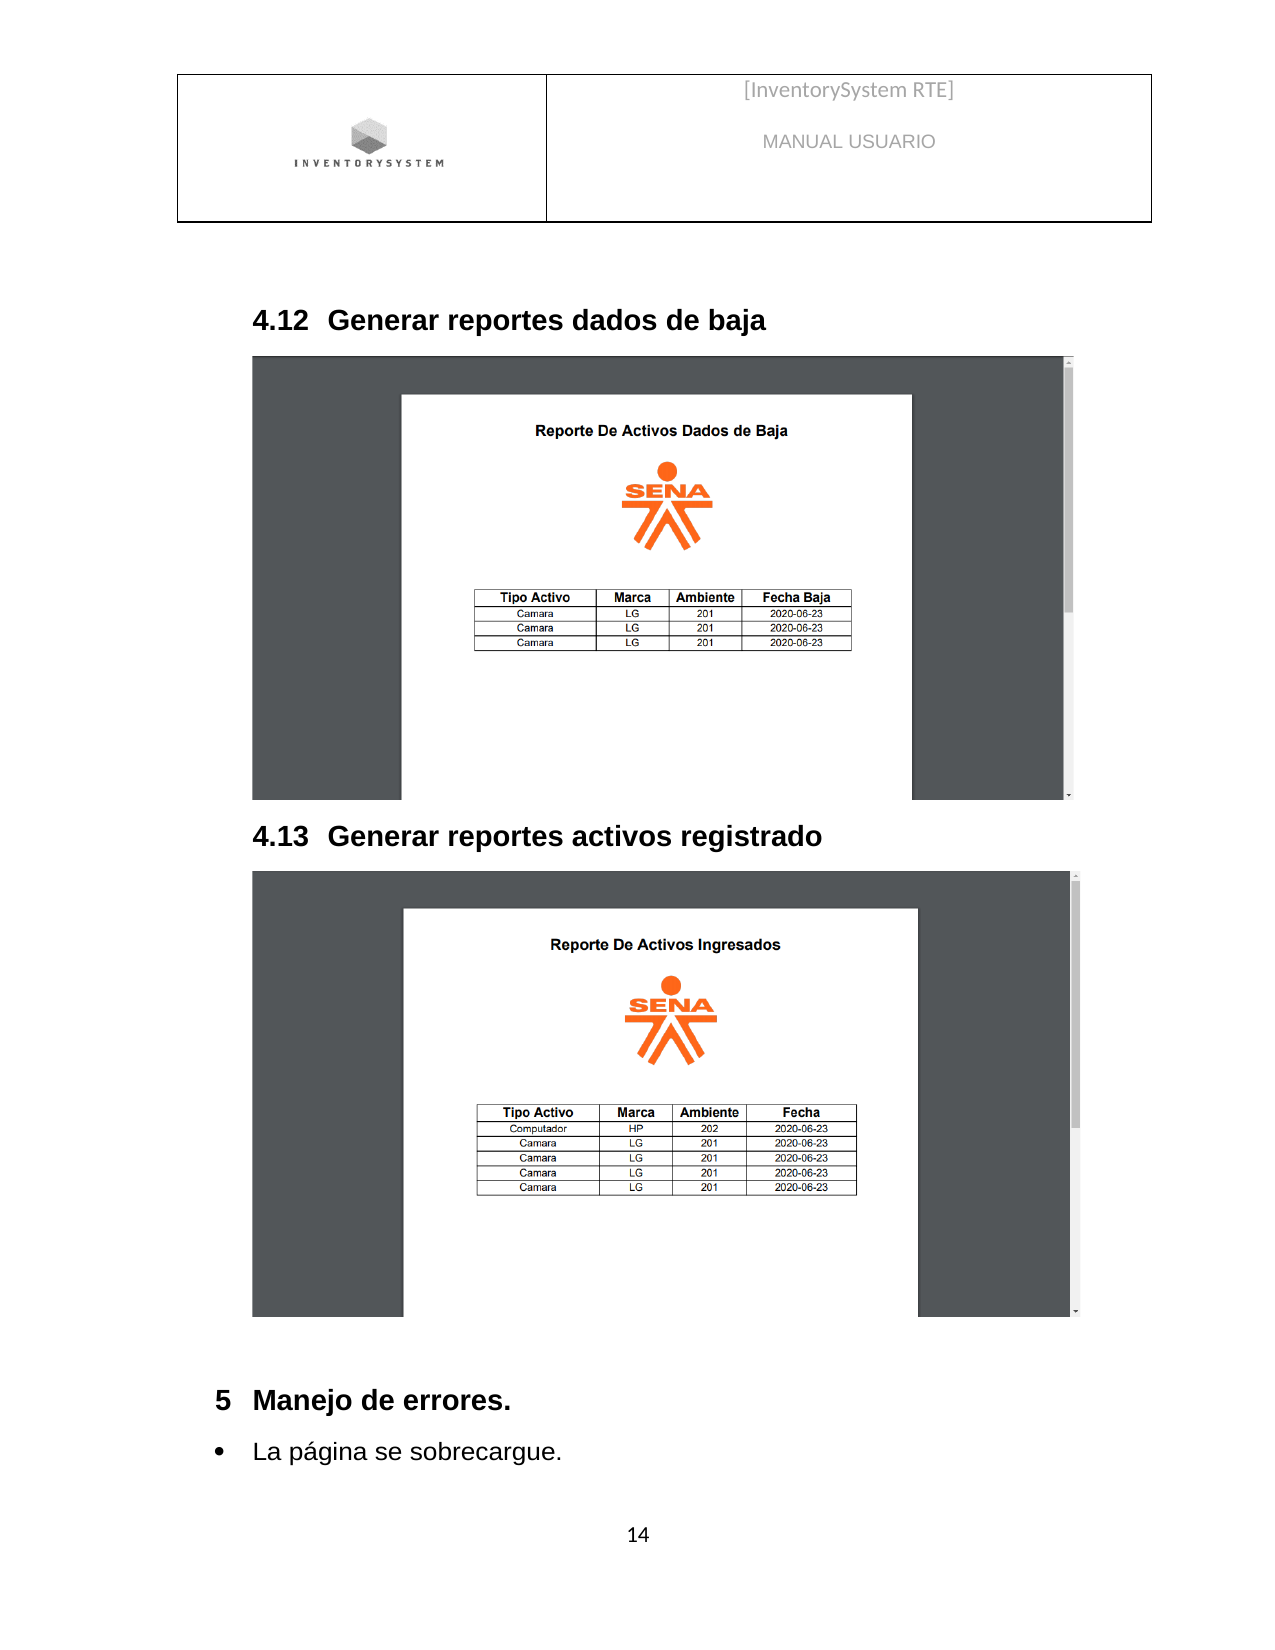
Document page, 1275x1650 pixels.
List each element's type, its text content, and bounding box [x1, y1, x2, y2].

list Manejo de errores. [215, 1382, 1098, 1416]
list Generar reportes activos registrado [252, 819, 1098, 852]
list Generar reportes dados de baja [252, 303, 1098, 337]
list La página se sobrecargue. [215, 1437, 1086, 1466]
picture [252, 871, 1081, 1317]
picture [252, 356, 1074, 800]
picture [284, 107, 455, 181]
